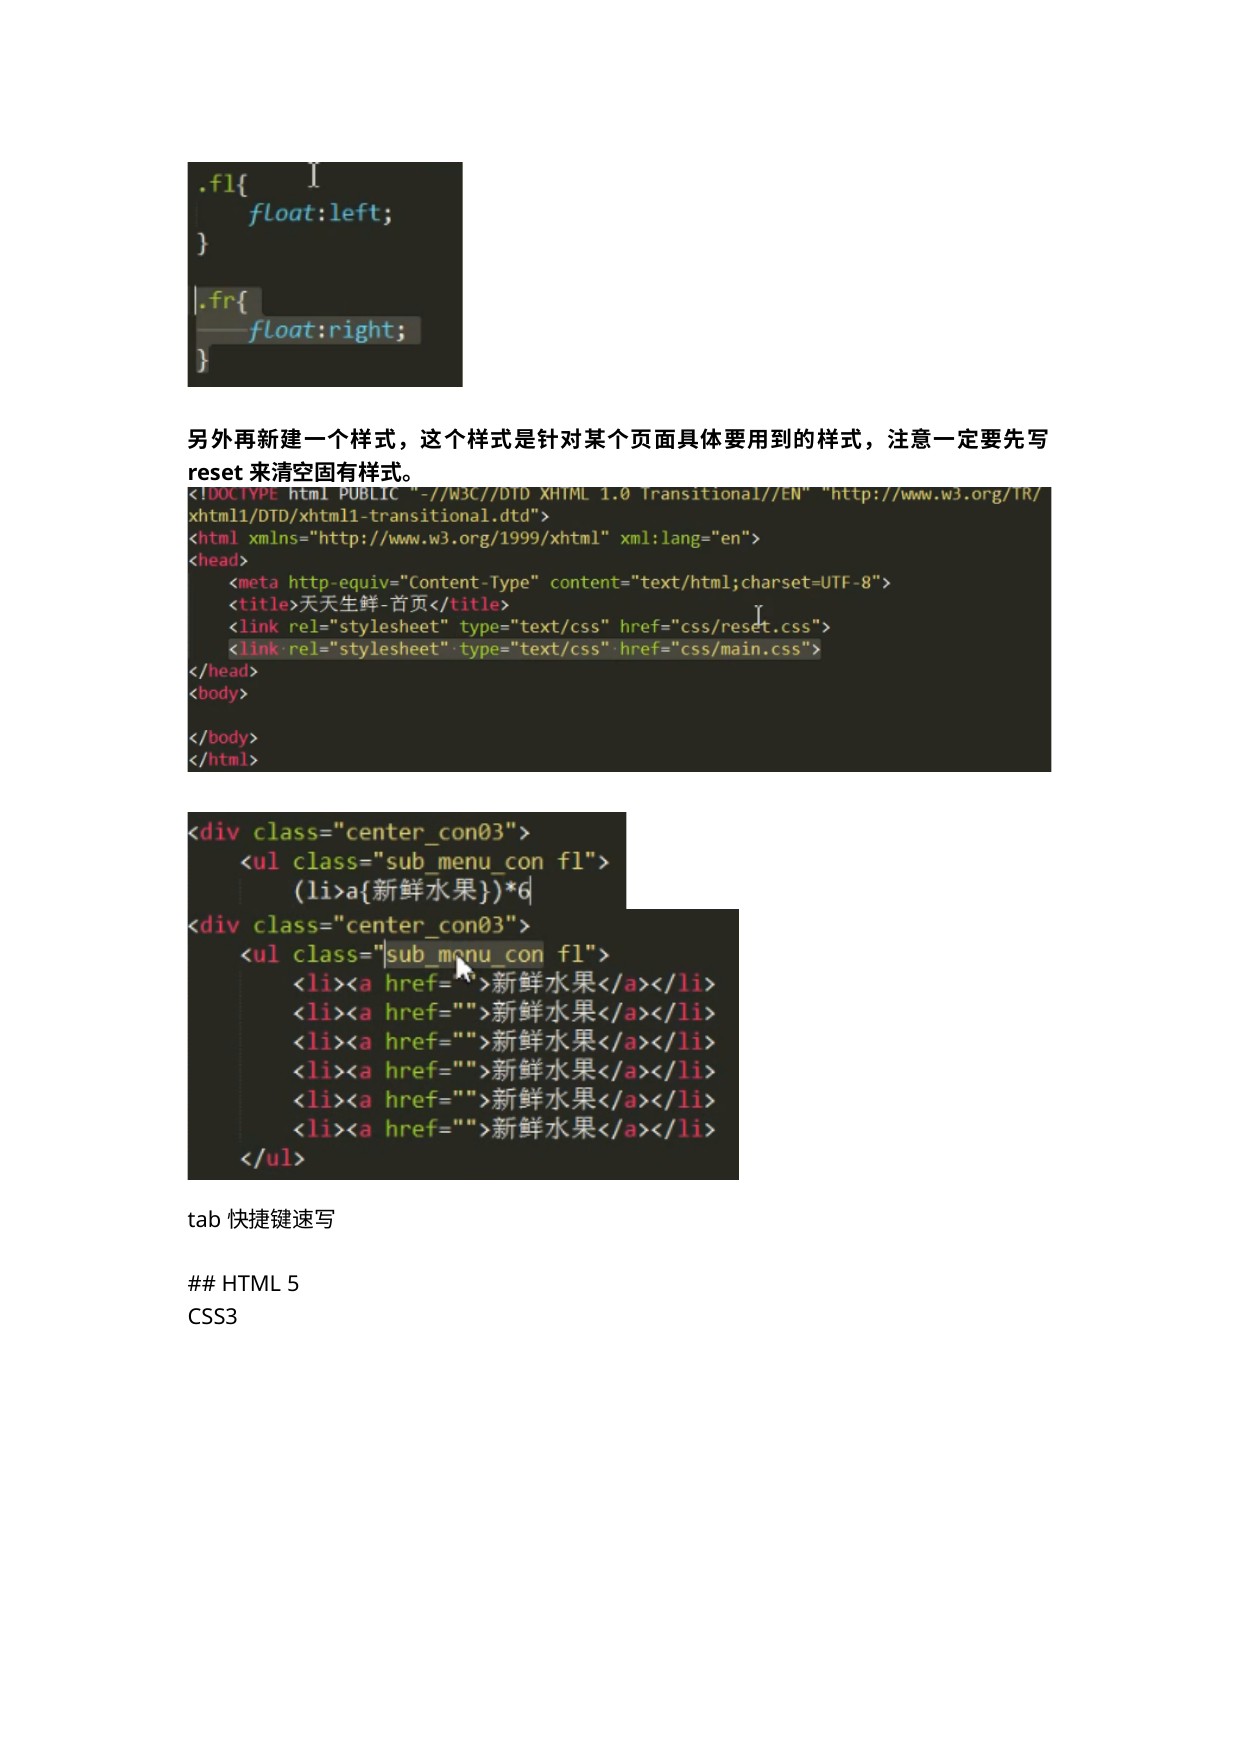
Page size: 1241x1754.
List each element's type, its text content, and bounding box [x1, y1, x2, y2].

text 另外再新建一个样式，这个样式是针对某个页面具体要用到的样式，注意一定要先写 reset 来清空固有样式。 [187, 422, 1053, 487]
picture [187, 162, 463, 387]
picture [187, 812, 739, 1180]
picture [187, 487, 1052, 772]
text tab 快捷键速写 [187, 1202, 1053, 1234]
text ## HTML 5 [187, 1267, 1053, 1299]
text CSS3 [187, 1299, 1053, 1332]
